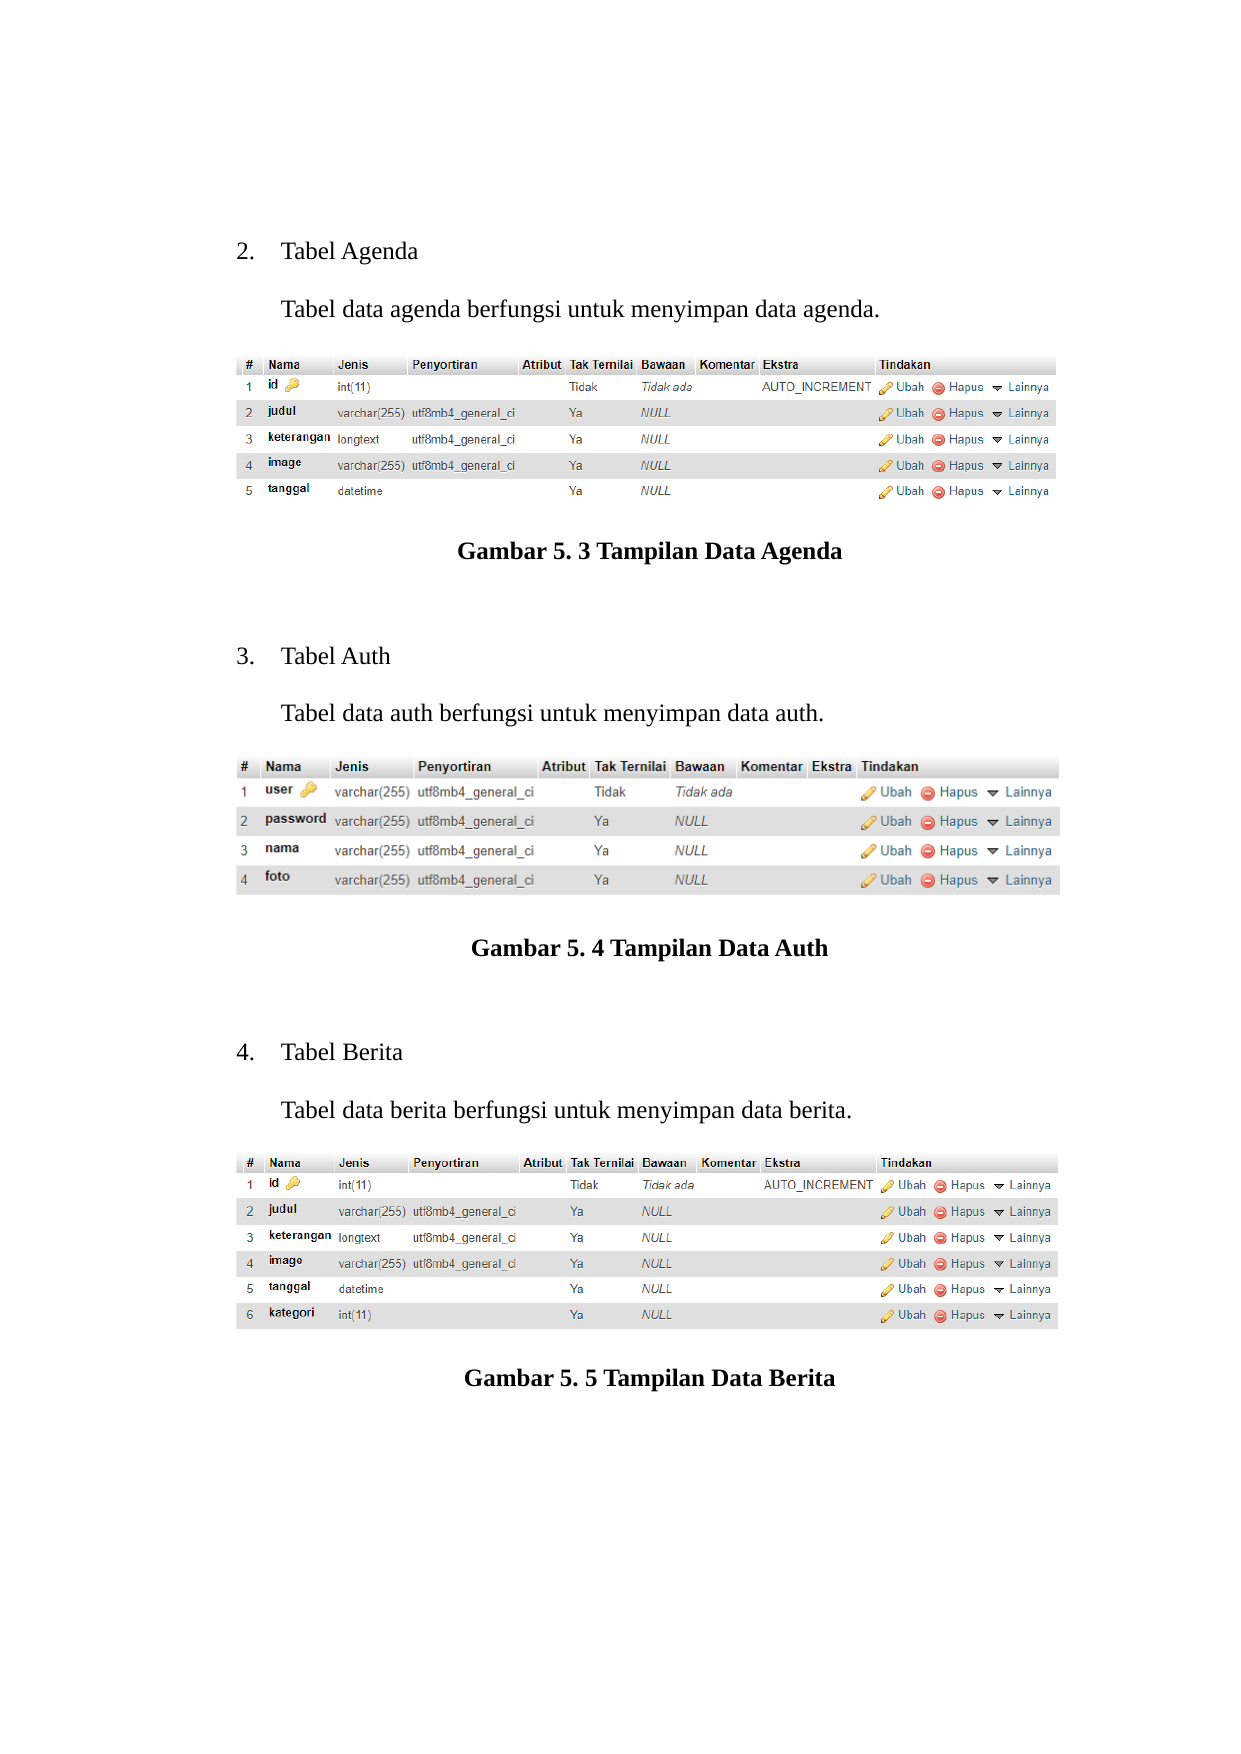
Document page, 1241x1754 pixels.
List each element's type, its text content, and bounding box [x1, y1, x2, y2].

list Tabel Auth [236, 641, 1063, 669]
picture [236, 1152, 1063, 1335]
text Tabel data agenda berfungsi untuk menyimpan data agenda. [281, 294, 1063, 322]
list Tabel Agenda [236, 236, 1063, 265]
picture [236, 351, 1063, 509]
list Tabel Berita [236, 1037, 1063, 1066]
text Tabel data berita berfungsi untuk menyimpan data berita. [281, 1095, 1063, 1123]
text Tabel data auth berfungsi untuk menyimpan data auth. [281, 698, 1063, 727]
picture [236, 755, 1063, 905]
